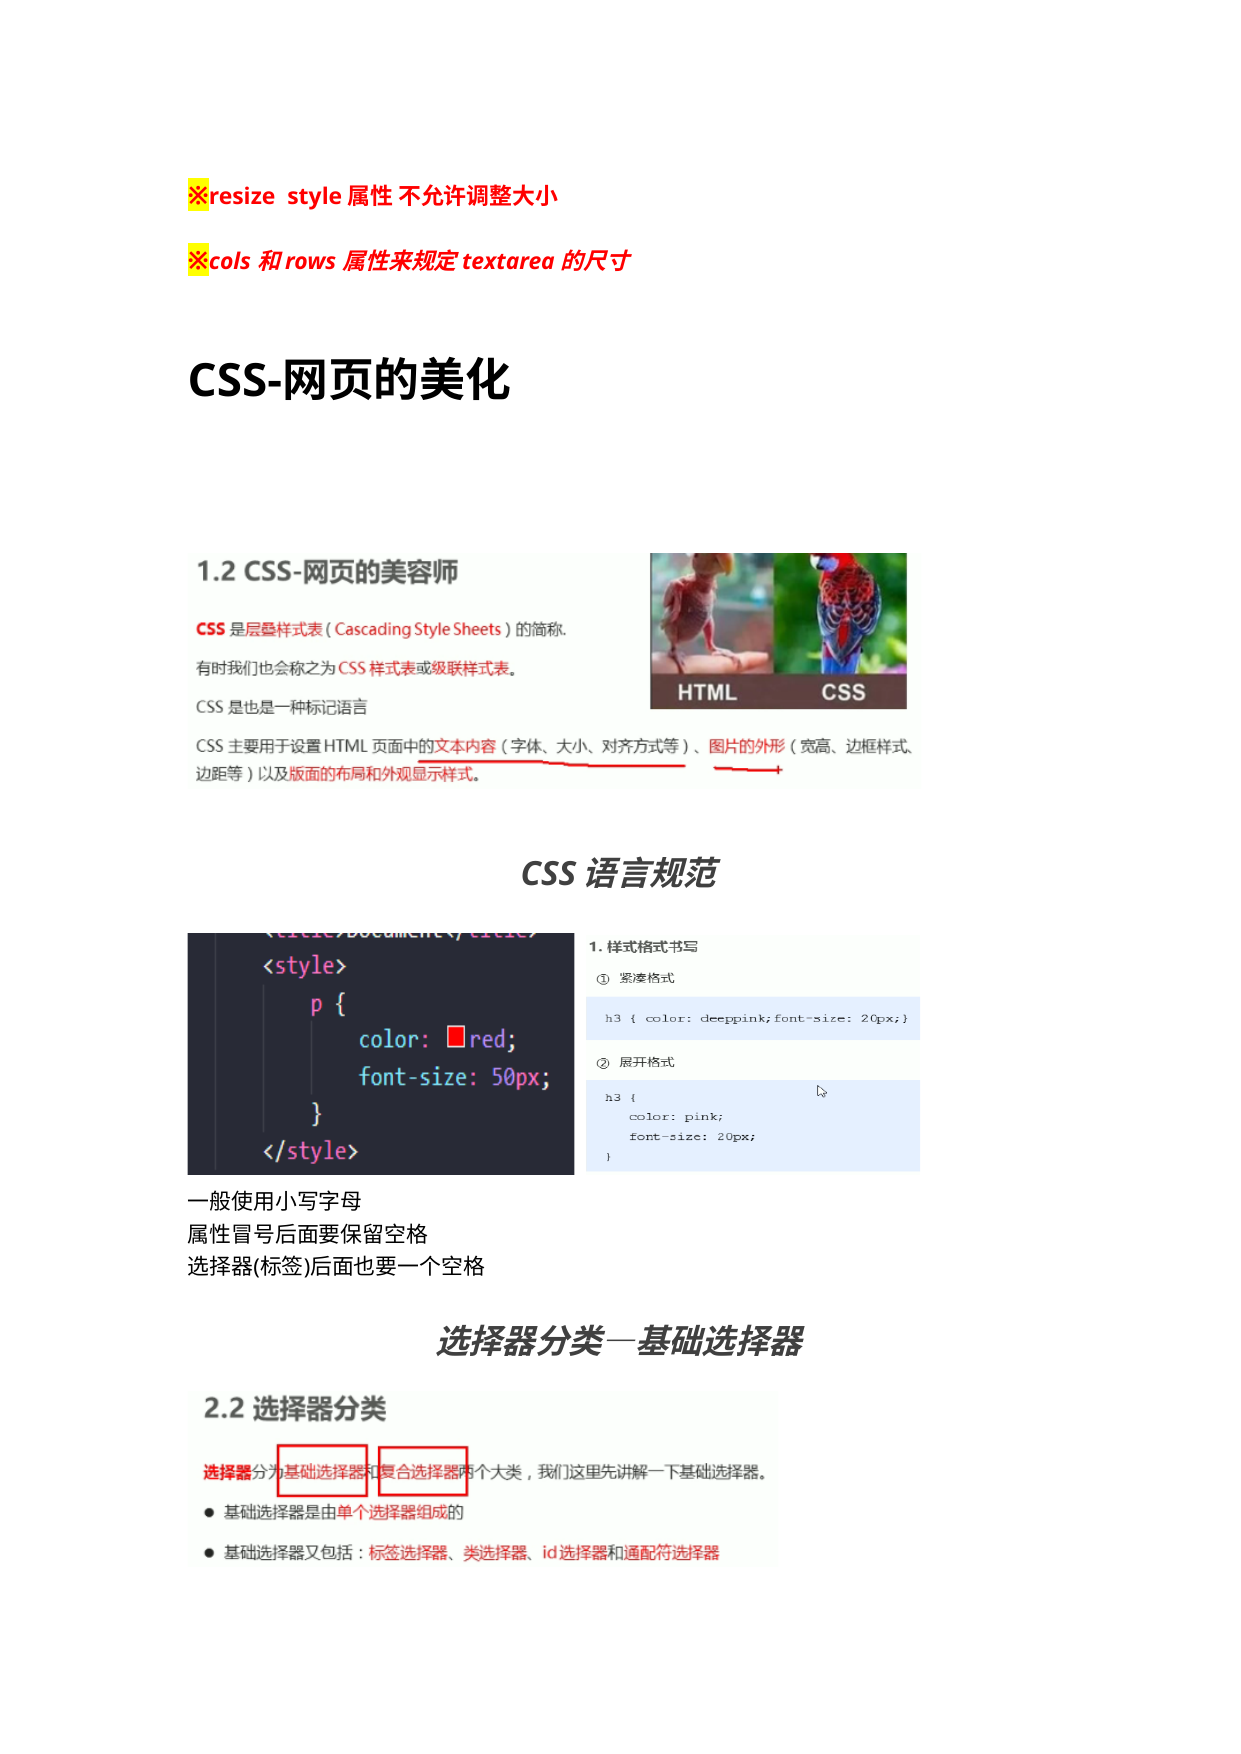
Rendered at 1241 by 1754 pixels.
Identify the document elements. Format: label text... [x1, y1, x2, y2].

text 属性冒号后面要保留空格 [187, 1216, 1053, 1249]
subtitle CSS语言规范 [187, 838, 1053, 903]
text 一般使用小写字母 [187, 1184, 1053, 1216]
subtitle CSS-网页的美化 [187, 327, 1053, 425]
picture [585, 935, 921, 1175]
picture [187, 1391, 779, 1567]
picture [187, 553, 922, 789]
text ※cols 和 rows 属性来规定 textarea 的尺寸 [187, 227, 1053, 292]
text 选择器(标签)后面也要一个空格 [187, 1249, 1053, 1281]
subtitle 选择器分类—基础选择器 [187, 1306, 1053, 1371]
picture [187, 933, 575, 1175]
text ※resize style属性 不允许调整大小 [187, 162, 1053, 227]
